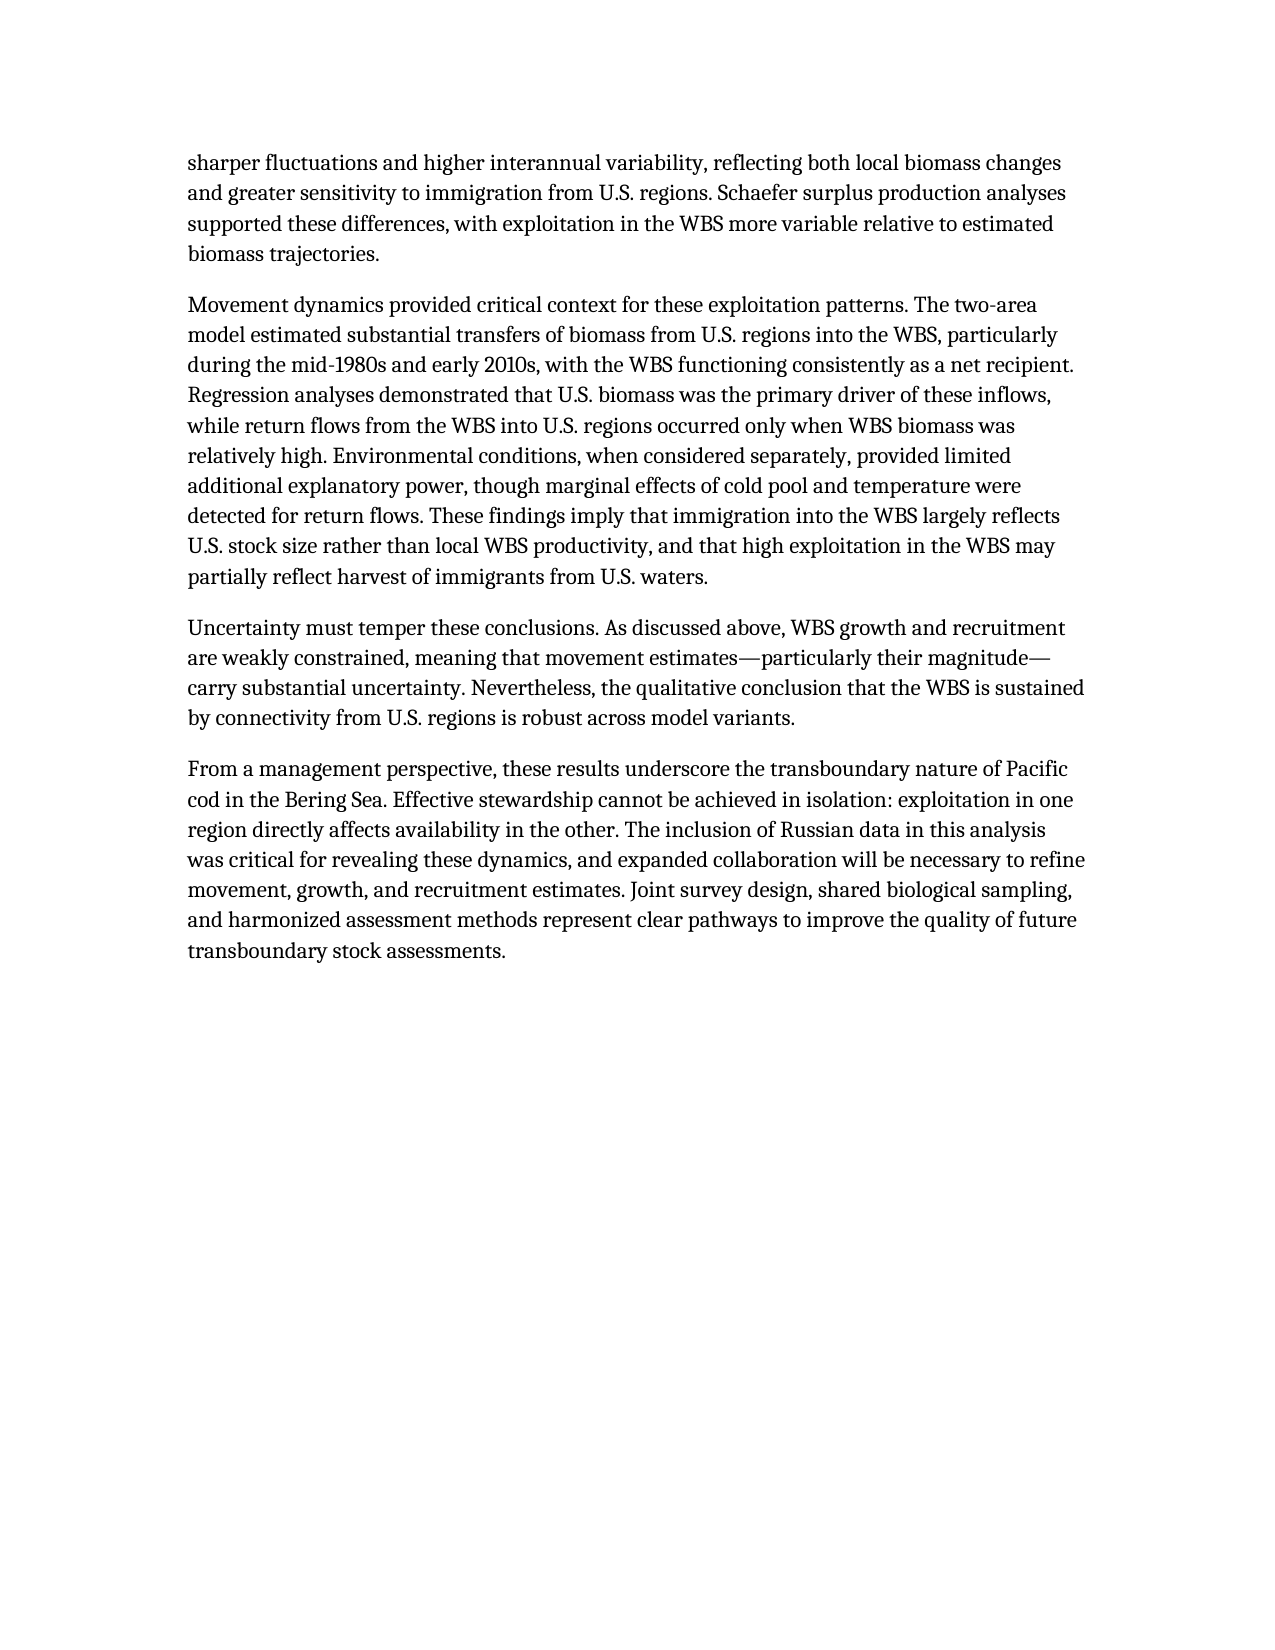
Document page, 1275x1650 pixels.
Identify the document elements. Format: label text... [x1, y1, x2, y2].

text Movement dynamics provided critical context for these exploitation patterns. The two-area model estimated substantial transfers of biomass from U.S. regions into the WBS, particularly during the mid-1980s and early 2010s, with the WBS functioning consistently as a net recipient. Regression analyses demonstrated that U.S. biomass was the primary driver of these inflows, while return flows from the WBS into U.S. regions occurred only when WBS biomass was relatively high. Environmental conditions, when considered separately, provided limited additional explanatory power, though marginal effects of cold pool and temperature were detected for return flows. These findings imply that immigration into the WBS largely reflects U.S. stock size rather than local WBS productivity, and that high exploitation in the WBS may partially reflect harvest of immigrants from U.S. waters. [187, 292, 1087, 590]
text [187, 150, 1087, 267]
text Uncertainty must temper these conclusions. As discussed above, WBS growth and recruitment are weakly constrained, meaning that movement estimates—particularly their magnitude—carry substantial uncertainty. Nevertheless, the qualitative conclusion that the WBS is sustained by connectivity from U.S. regions is robust across model variants. [187, 614, 1087, 732]
text From a management perspective, these results underscore the transboundary nature of Pacific cod in the Bering Sea. Effective stewardship cannot be achieved in isolation: exploitation in one region directly affects availability in the other. The inclusion of Russian data in this analysis was critical for revealing these dynamics, and expanded collaboration will be necessary to refine movement, growth, and recruitment estimates. Joint survey design, shared biological sampling, and harmonized assessment methods represent clear pathways to improve the quality of future transboundary stock assessments. [187, 756, 1087, 964]
